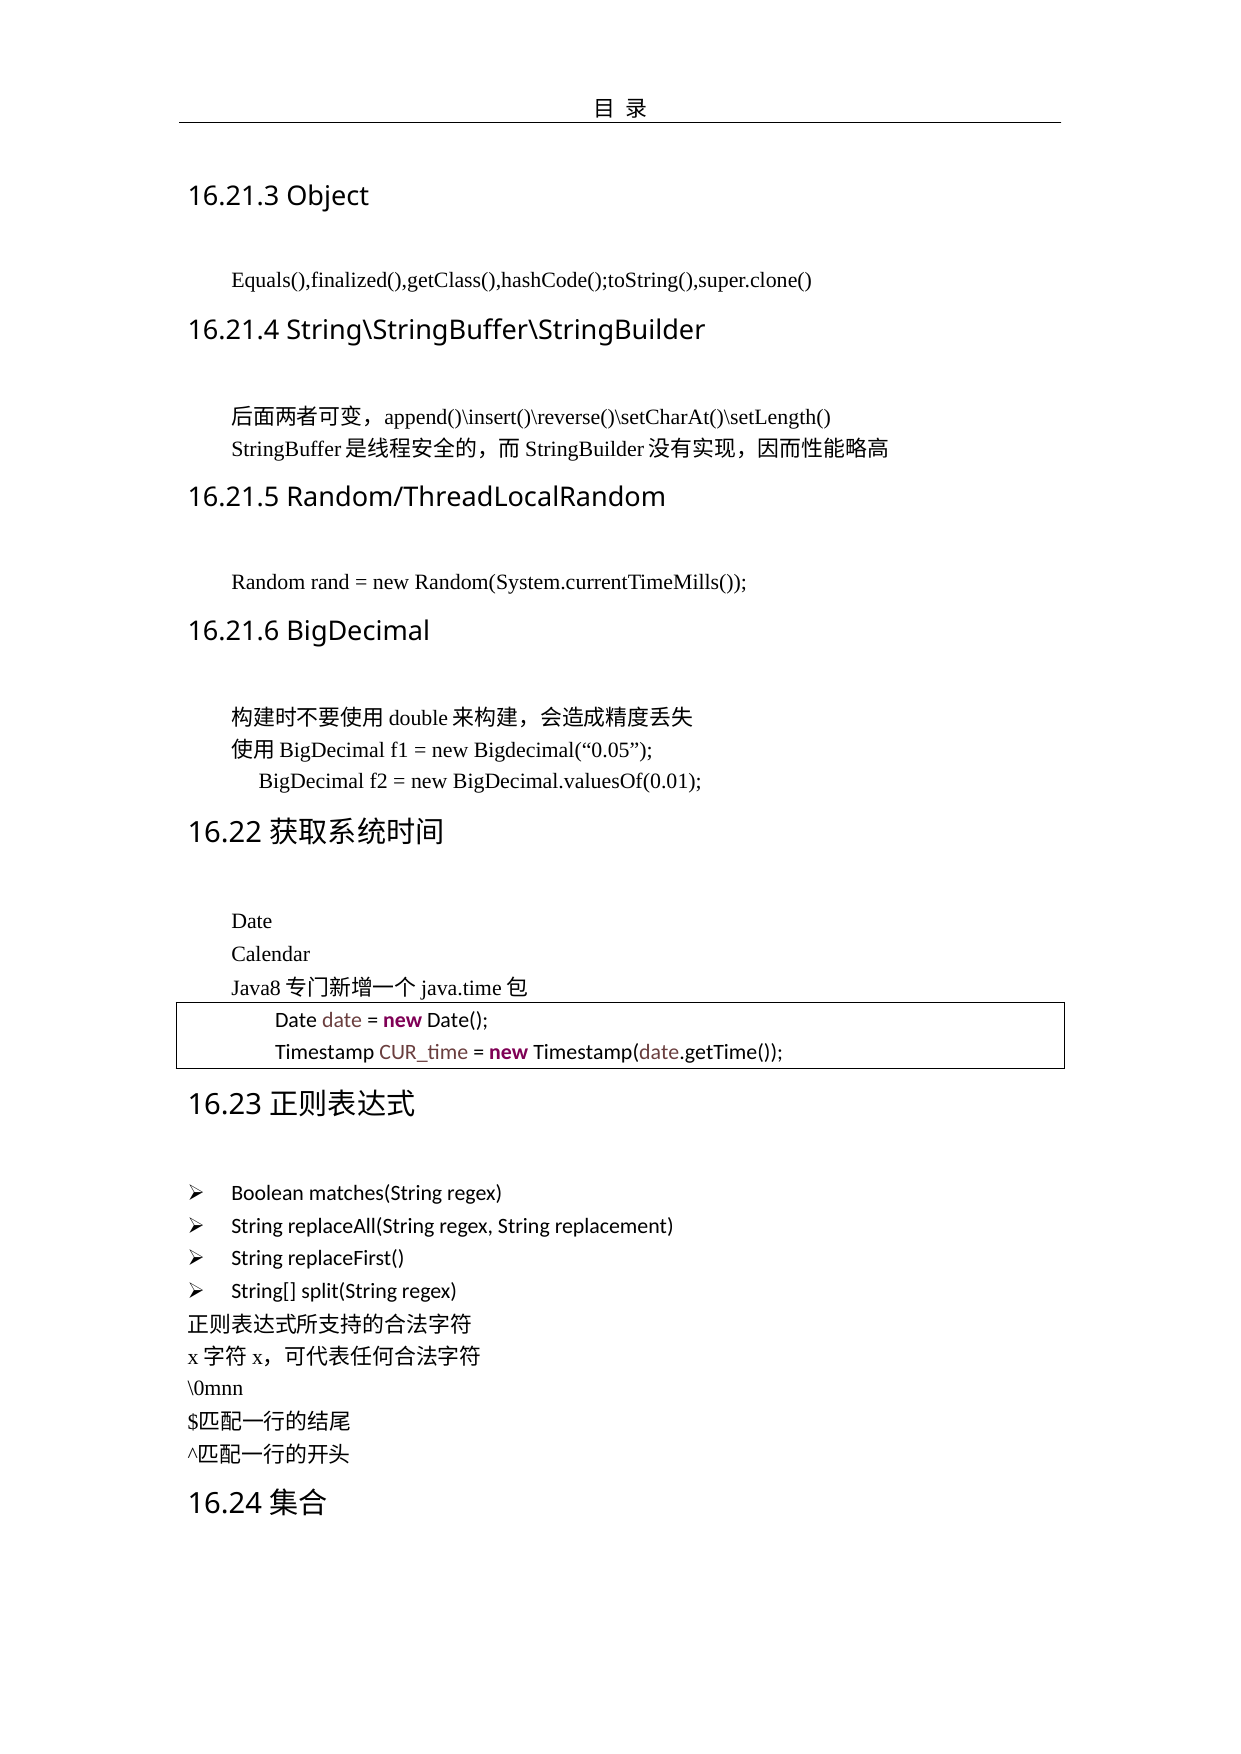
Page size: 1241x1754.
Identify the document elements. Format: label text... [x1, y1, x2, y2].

text Random rand = new Random(System.currentTimeMills()); [187, 565, 1053, 598]
text 正则表达式所支持的合法字符 [187, 1306, 1053, 1339]
text 使用BigDecimal f1 = new Bigdecimal(“0.05”); [187, 732, 1053, 764]
subtitle BigDecimal [187, 598, 1053, 663]
text x 字符x，可代表任何合法字符 [187, 1339, 1053, 1371]
text StringBuffer是线程安全的，而StringBuilder没有实现，因而性能略高 [187, 431, 1053, 463]
subtitle Random/ThreadLocalRandom [187, 463, 1053, 528]
text BigDecimal f2 = new BigDecimal.valuesOf(0.01); [187, 764, 1053, 797]
list String replaceAll(String regex, String replacement) [187, 1209, 1053, 1241]
text Java8专门新增一个java.time包 [187, 969, 1053, 1002]
list Boolean matches(String regex) [187, 1176, 1053, 1209]
subtitle 集合 [187, 1469, 1053, 1534]
subtitle Object [187, 162, 1053, 227]
text Equals(),finalized(),getClass(),hashCode();toString(),super.clone() [187, 264, 1053, 296]
table_header Date date = new Date(); Timestamp CUR_time = new Timestamp(date.getTime()); [177, 1003, 1064, 1068]
text ^匹配一行的开头 [187, 1436, 1053, 1469]
subtitle String\StringBuffer\StringBuilder [187, 296, 1053, 361]
text Calendar [187, 937, 1053, 969]
subtitle 正则表达式 [187, 1069, 1053, 1134]
text 后面两者可变，append()\insert()\reverse()\setCharAt()\setLength() [187, 398, 1053, 431]
list String replaceFirst() [187, 1241, 1053, 1274]
list String[] split(String regex) [187, 1274, 1053, 1306]
text \0mnn [187, 1371, 1053, 1404]
text $匹配一行的结尾 [187, 1404, 1053, 1436]
text 构建时不要使用double来构建，会造成精度丢失 [187, 699, 1053, 732]
text Date [187, 904, 1053, 937]
subtitle 获取系统时间 [187, 797, 1053, 862]
